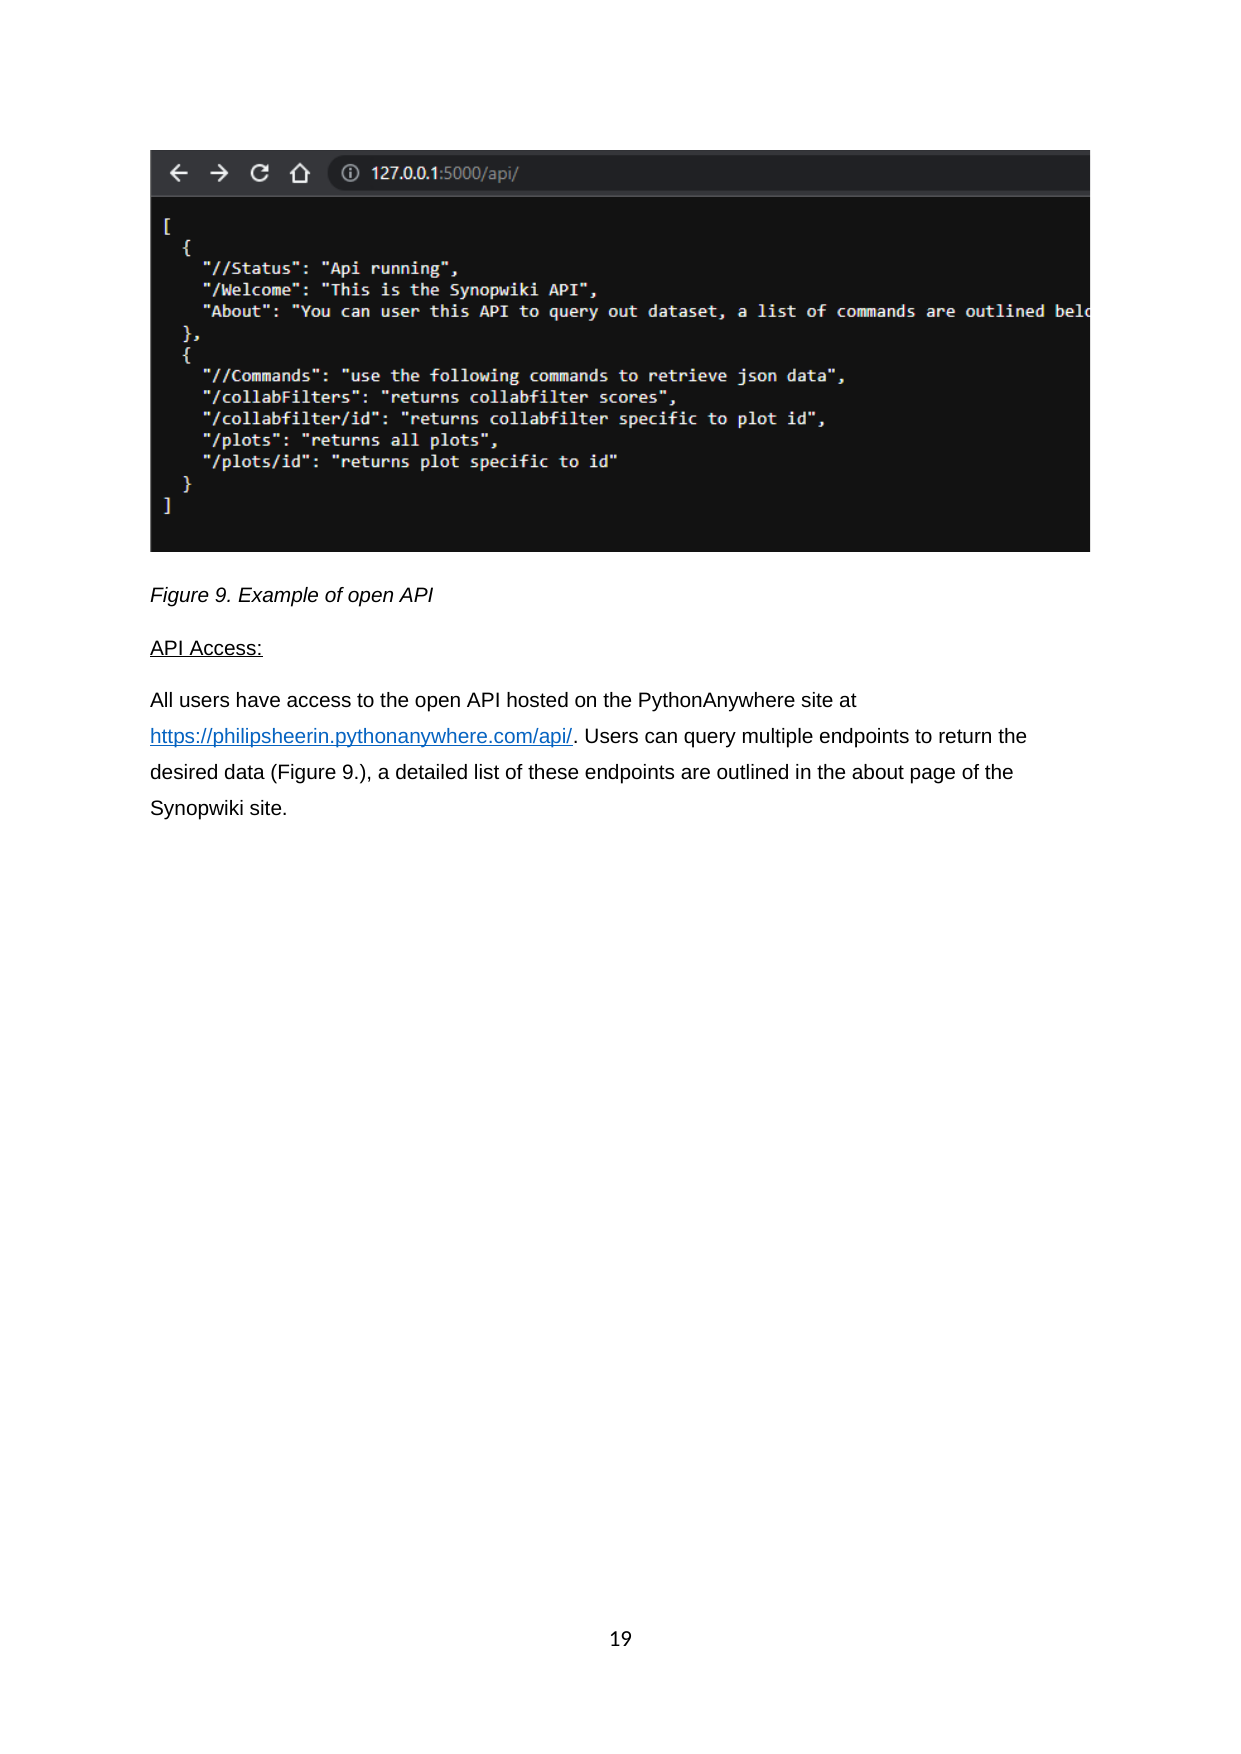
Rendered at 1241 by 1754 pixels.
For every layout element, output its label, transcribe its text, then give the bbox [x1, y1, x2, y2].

text API Access: [150, 635, 1090, 659]
picture [150, 150, 1091, 552]
text All users have access to the open API hosted on the PythonAnywhere site at https://philipsheerin.pythonanywhere.com/api/. Users can query multiple endpoints to return the desired data (Figure 9.), a detailed list of these endpoints are outlined in the about page of the Synopwiki site. [150, 688, 1090, 820]
text Figure 9. Example of open API [150, 583, 1090, 607]
